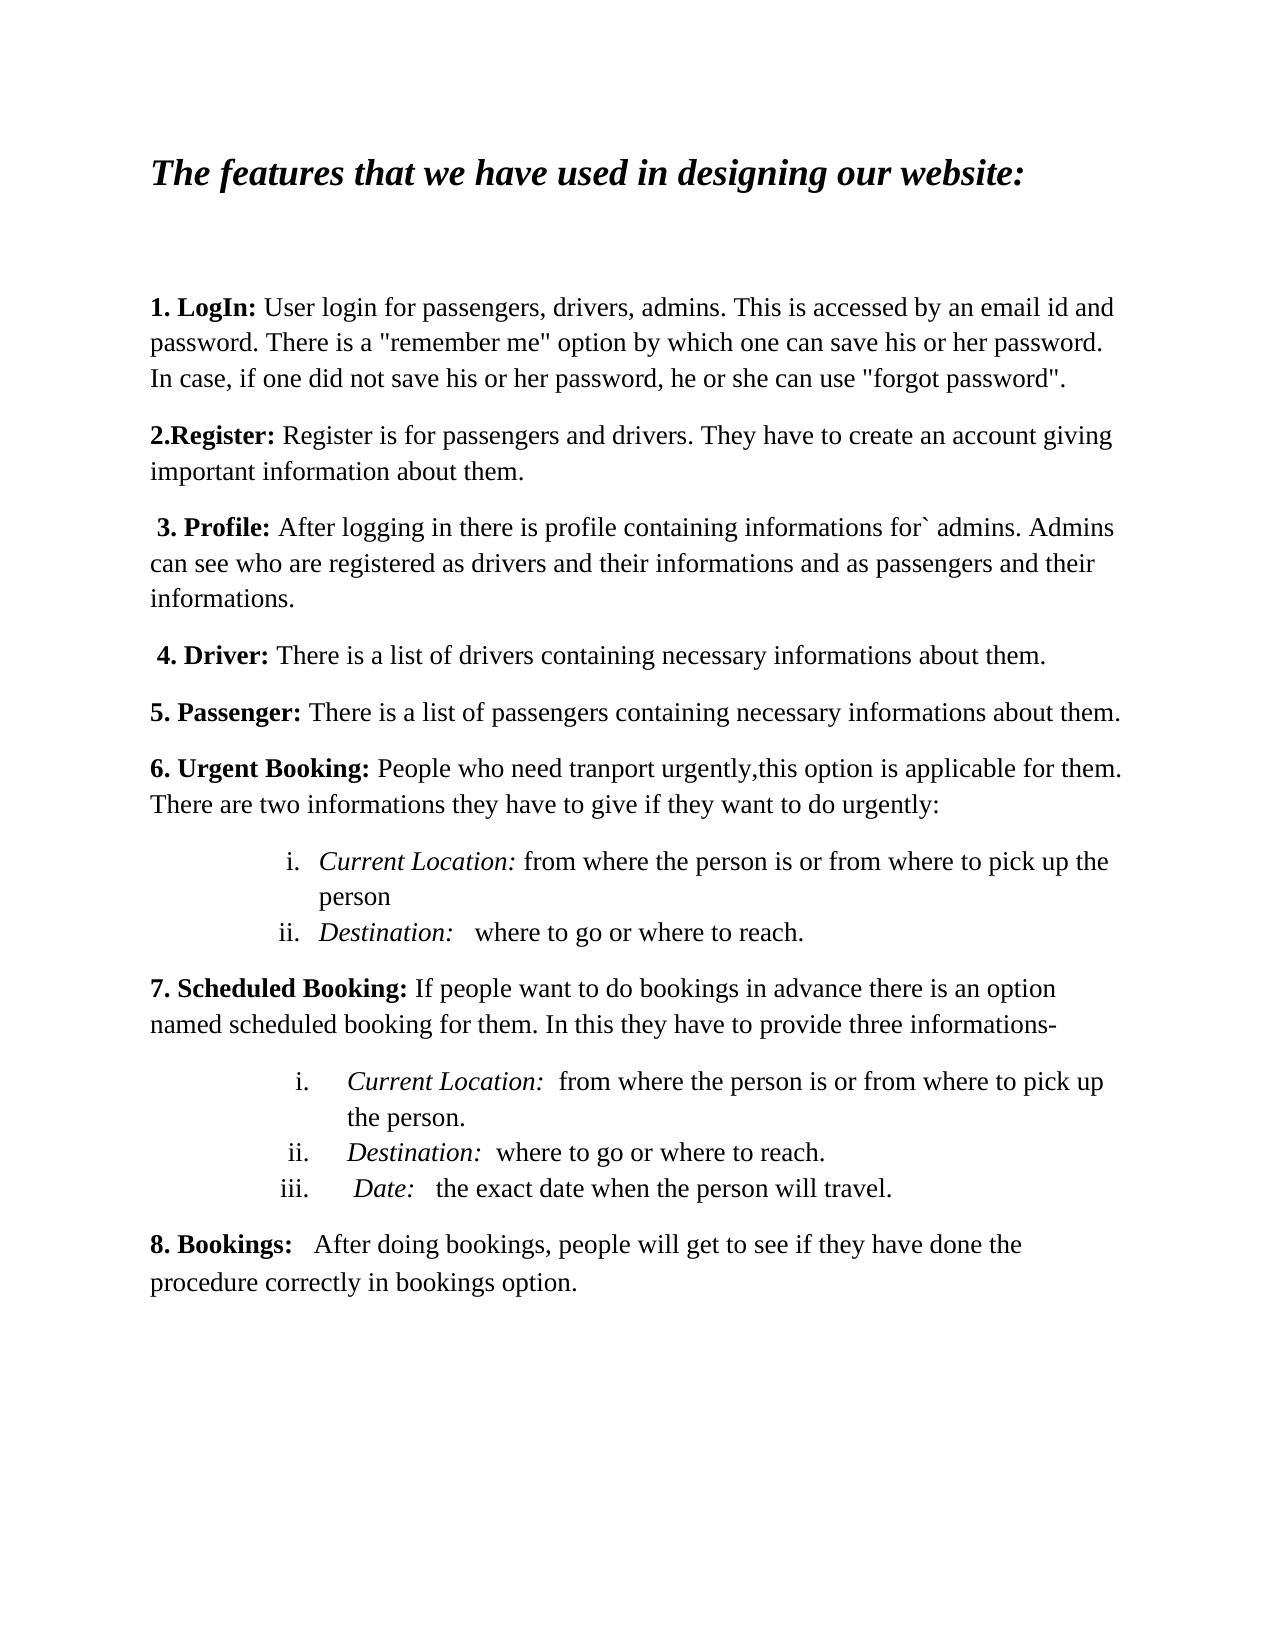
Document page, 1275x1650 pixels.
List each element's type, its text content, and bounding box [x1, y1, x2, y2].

list Date: the exact date when the person will travel. [309, 1172, 1125, 1203]
text The features that we have used in designing our website: [150, 150, 1125, 193]
text 2.Register: Register is for passengers and drivers. They have to create an account giving important information about them. [150, 419, 1125, 486]
text 4. Driver: There is a list of drivers containing necessary informations about them. [150, 639, 1125, 670]
text 8. Bookings: After doing bookings, people will get to see if they have done the procedure correctly in bookings option. [150, 1229, 1125, 1331]
text 1. LogIn: User login for passengers, drivers, admins. This is accessed by an email id and password. There is a "remember me" option by which one can save his or her password. In case, if one did not save his or her password, he or she can use "forgot password". [150, 291, 1125, 393]
list Destination: where to go or where to reach. [309, 1136, 1125, 1167]
list Current Location: from where the person is or from where to pick up the person [300, 844, 1125, 911]
text 5. Passenger: There is a list of passengers containing necessary informations about them. [150, 696, 1125, 727]
list Destination: where to go or where to reach. [300, 916, 1125, 947]
text 7. Scheduled Booking: If people want to do bookings in advance there is an option named scheduled booking for them. In this they have to provide three informations- [150, 973, 1125, 1039]
text 6. Urgent Booking: People who need tranport urgently,this option is applicable for them. There are two informations they have to give if they want to do urgently: [150, 752, 1125, 819]
text 3. Profile: After logging in there is profile containing informations for` admins. Admins can see who are registered as drivers and their informations and as passengers and their informations. [150, 511, 1125, 614]
list Current Location: from where the person is or from where to pick up the person. [309, 1065, 1125, 1132]
